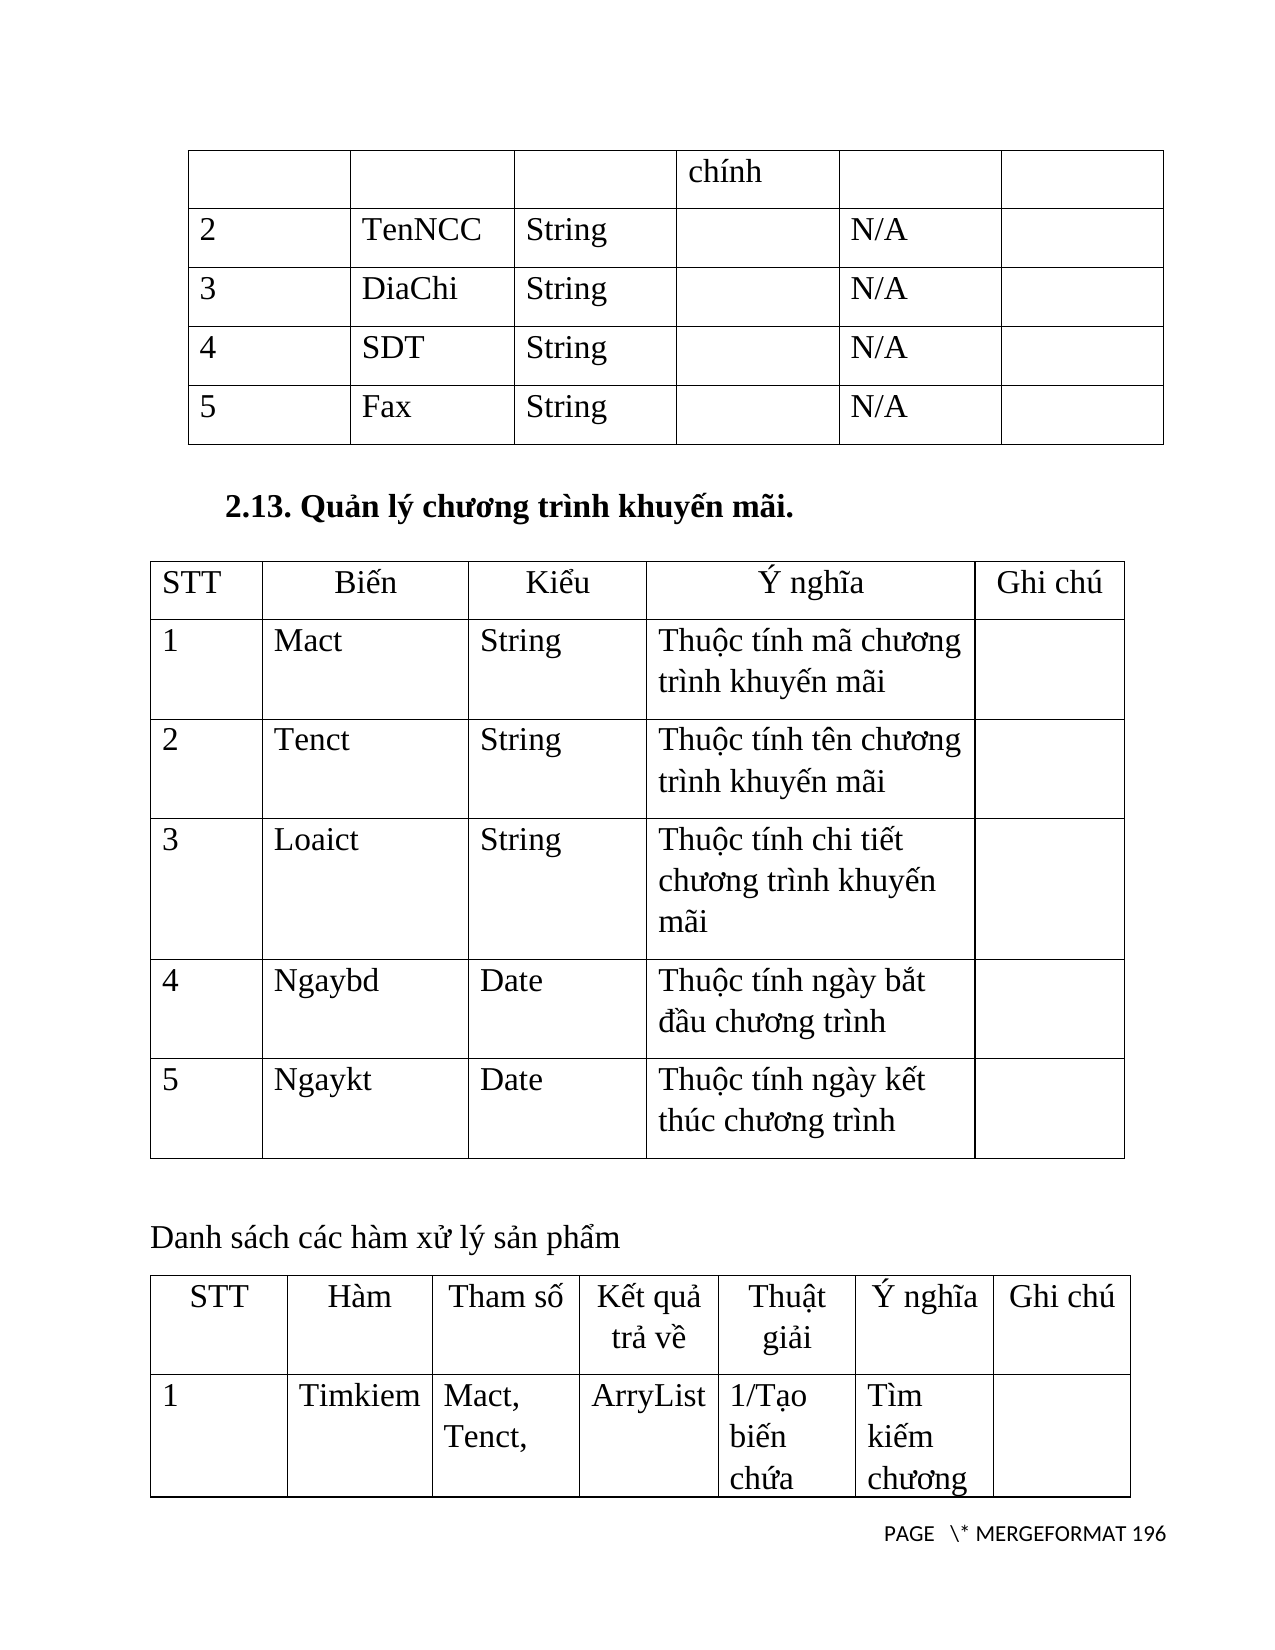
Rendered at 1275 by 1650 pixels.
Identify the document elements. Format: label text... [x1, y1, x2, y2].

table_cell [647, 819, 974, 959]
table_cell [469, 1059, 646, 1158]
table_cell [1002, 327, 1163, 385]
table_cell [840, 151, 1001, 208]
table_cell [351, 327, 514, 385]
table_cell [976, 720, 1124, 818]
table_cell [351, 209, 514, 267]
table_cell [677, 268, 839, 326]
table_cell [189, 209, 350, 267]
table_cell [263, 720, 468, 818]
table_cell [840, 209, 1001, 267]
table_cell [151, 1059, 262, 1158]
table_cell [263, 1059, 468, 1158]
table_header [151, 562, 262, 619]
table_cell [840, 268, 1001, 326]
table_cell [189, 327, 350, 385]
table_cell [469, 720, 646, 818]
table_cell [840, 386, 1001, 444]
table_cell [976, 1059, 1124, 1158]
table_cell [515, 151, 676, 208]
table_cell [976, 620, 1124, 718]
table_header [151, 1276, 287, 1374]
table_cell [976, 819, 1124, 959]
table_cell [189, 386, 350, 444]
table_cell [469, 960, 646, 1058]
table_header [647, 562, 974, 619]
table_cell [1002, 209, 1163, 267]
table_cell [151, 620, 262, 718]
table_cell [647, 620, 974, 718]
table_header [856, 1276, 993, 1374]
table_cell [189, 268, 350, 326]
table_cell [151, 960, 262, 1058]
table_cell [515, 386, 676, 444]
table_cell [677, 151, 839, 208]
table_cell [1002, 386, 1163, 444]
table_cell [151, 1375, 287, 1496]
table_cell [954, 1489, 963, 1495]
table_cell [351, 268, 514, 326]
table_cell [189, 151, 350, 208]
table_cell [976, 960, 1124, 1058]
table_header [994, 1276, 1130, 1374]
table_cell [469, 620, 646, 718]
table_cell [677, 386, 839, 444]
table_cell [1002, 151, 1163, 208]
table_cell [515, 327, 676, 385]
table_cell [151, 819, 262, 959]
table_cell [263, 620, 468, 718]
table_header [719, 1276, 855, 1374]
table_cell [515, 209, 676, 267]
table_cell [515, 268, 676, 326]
text Danh sách các hàm xử lý sản phẩm [150, 1217, 1167, 1255]
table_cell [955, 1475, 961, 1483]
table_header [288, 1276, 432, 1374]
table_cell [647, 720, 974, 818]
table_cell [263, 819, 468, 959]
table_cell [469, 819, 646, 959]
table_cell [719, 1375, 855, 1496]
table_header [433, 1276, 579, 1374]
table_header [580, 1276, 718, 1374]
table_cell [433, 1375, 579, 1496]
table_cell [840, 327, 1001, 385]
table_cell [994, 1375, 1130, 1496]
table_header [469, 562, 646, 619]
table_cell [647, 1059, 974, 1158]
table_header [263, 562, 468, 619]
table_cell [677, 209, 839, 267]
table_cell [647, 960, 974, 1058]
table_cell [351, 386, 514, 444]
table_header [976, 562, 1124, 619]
list Quản lý chương trình khuyến mãi. [225, 487, 1167, 525]
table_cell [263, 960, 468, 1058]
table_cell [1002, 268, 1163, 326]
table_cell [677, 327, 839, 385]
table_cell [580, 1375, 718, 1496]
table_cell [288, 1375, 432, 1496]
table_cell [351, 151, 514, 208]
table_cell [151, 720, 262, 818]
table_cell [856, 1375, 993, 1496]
